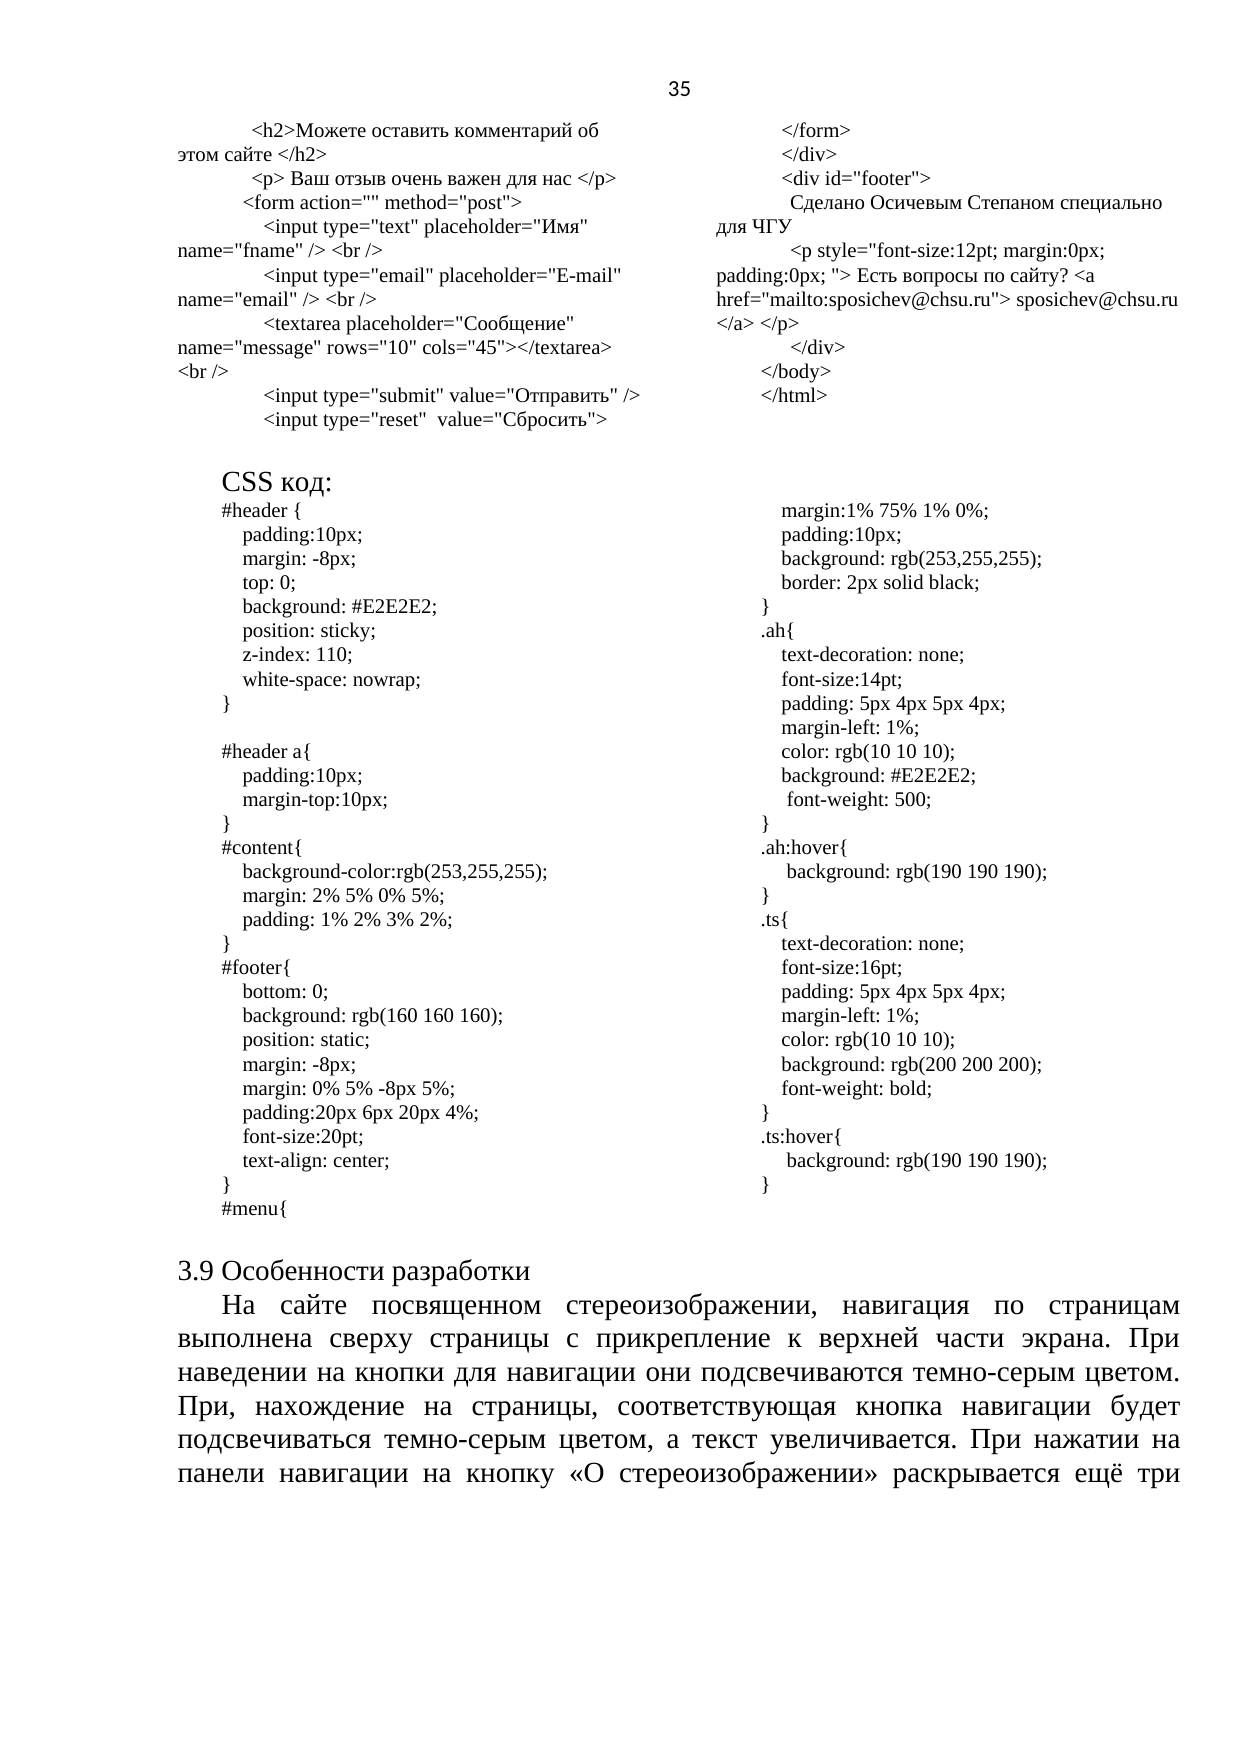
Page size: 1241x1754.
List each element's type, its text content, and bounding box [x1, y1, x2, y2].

text Сделано Осичевым Степаном специально для ЧГУ [716, 190, 1181, 238]
text .ts{ [716, 907, 1181, 931]
text text-align: center; [177, 1148, 642, 1172]
text <form action="" method="post"> [177, 190, 642, 214]
text <p style="font-size:12pt; margin:0px; padding:0px; "> Есть вопросы по сайту? <a href="mailto:sposichev@chsu.ru"> sposichev@chsu.ru </a> </p> [716, 238, 1181, 335]
text #content{ [177, 835, 642, 859]
text margin: 0% 5% -8px 5%; [177, 1076, 642, 1099]
text #header { [177, 498, 642, 522]
text } [716, 1099, 1181, 1124]
subtitle 3.9 Особенности разработки [177, 1253, 1181, 1287]
text text-decoration: none; [716, 931, 1181, 955]
text <input type="reset" value="Сбросить"> [177, 407, 642, 431]
text padding: 5px 4px 5px 4px; [716, 979, 1181, 1003]
text color: rgb(10 10 10); [716, 739, 1181, 763]
text <input type="submit" value="Отправить" /> [177, 383, 642, 407]
text padding:10px; [716, 522, 1181, 546]
text } [716, 811, 1181, 835]
text margin-left: 1%; [716, 1003, 1181, 1027]
text </body> [716, 359, 1181, 383]
text <p> Ваш отзыв очень важен для нас </p> [177, 166, 642, 190]
text <input type="email" placeholder="E-mail" name="email" /> <br /> [177, 262, 642, 311]
text </div> [716, 142, 1181, 166]
text top: 0; [177, 570, 642, 594]
text background-color:rgb(253,255,255); [177, 859, 642, 883]
text .ah{ [716, 618, 1181, 642]
text } [177, 691, 642, 714]
text margin-top:10px; [177, 787, 642, 811]
text <h2>Можете оставить комментарий об этом сайте </h2> [177, 118, 642, 166]
text CSS код: [177, 464, 1181, 498]
text <input type="text" placeholder="Имя" name="fname" /> <br /> [177, 214, 642, 262]
text <div id="footer"> [716, 166, 1181, 190]
text } [177, 1172, 642, 1196]
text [177, 1287, 1181, 1488]
text font-size:20pt; [177, 1124, 642, 1148]
text font-size:16pt; [716, 955, 1181, 979]
text } [716, 883, 1181, 907]
text .ts:hover{ [716, 1124, 1181, 1148]
text padding:10px; [177, 763, 642, 787]
text position: static; [177, 1027, 642, 1051]
text margin: -8px; [177, 546, 642, 570]
text padding:20px 6px 20px 4%; [177, 1099, 642, 1124]
text #menu{ [177, 1196, 642, 1220]
text font-size:14pt; [716, 666, 1181, 691]
text } [716, 594, 1181, 618]
text border: 2px solid black; [716, 570, 1181, 594]
text #header a{ [177, 739, 642, 763]
text background: rgb(160 160 160); [177, 1003, 642, 1027]
text text-decoration: none; [716, 642, 1181, 666]
text <textarea placeholder="Сообщение" name="message" rows="10" cols="45"></textarea> <br /> [177, 311, 642, 383]
text color: rgb(10 10 10); [716, 1027, 1181, 1051]
text background: rgb(190 190 190); [716, 859, 1181, 883]
text margin: 2% 5% 0% 5%; [177, 883, 642, 907]
text font-weight: bold; [716, 1076, 1181, 1099]
text padding:10px; [177, 522, 642, 546]
text } [716, 1172, 1181, 1196]
text </form> [716, 118, 1181, 142]
text margin-left: 1%; [716, 714, 1181, 739]
text background: #E2E2E2; [177, 594, 642, 618]
text } [177, 931, 642, 955]
text background: rgb(190 190 190); [716, 1148, 1181, 1172]
text font-weight: 500; [716, 787, 1181, 811]
text } [177, 811, 642, 835]
text background: rgb(253,255,255); [716, 546, 1181, 570]
text padding: 5px 4px 5px 4px; [716, 691, 1181, 714]
text bottom: 0; [177, 979, 642, 1003]
text </html> [716, 383, 1181, 407]
text position: sticky; [177, 618, 642, 642]
text </div> [716, 335, 1181, 359]
text margin: -8px; [177, 1051, 642, 1076]
text margin:1% 75% 1% 0%; [716, 498, 1181, 522]
text z-index: 110; [177, 642, 642, 666]
text padding: 1% 2% 3% 2%; [177, 907, 642, 931]
text #footer{ [177, 955, 642, 979]
text white-space: nowrap; [177, 666, 642, 691]
text .ah:hover{ [716, 835, 1181, 859]
text background: rgb(200 200 200); [716, 1051, 1181, 1076]
text background: #E2E2E2; [716, 763, 1181, 787]
